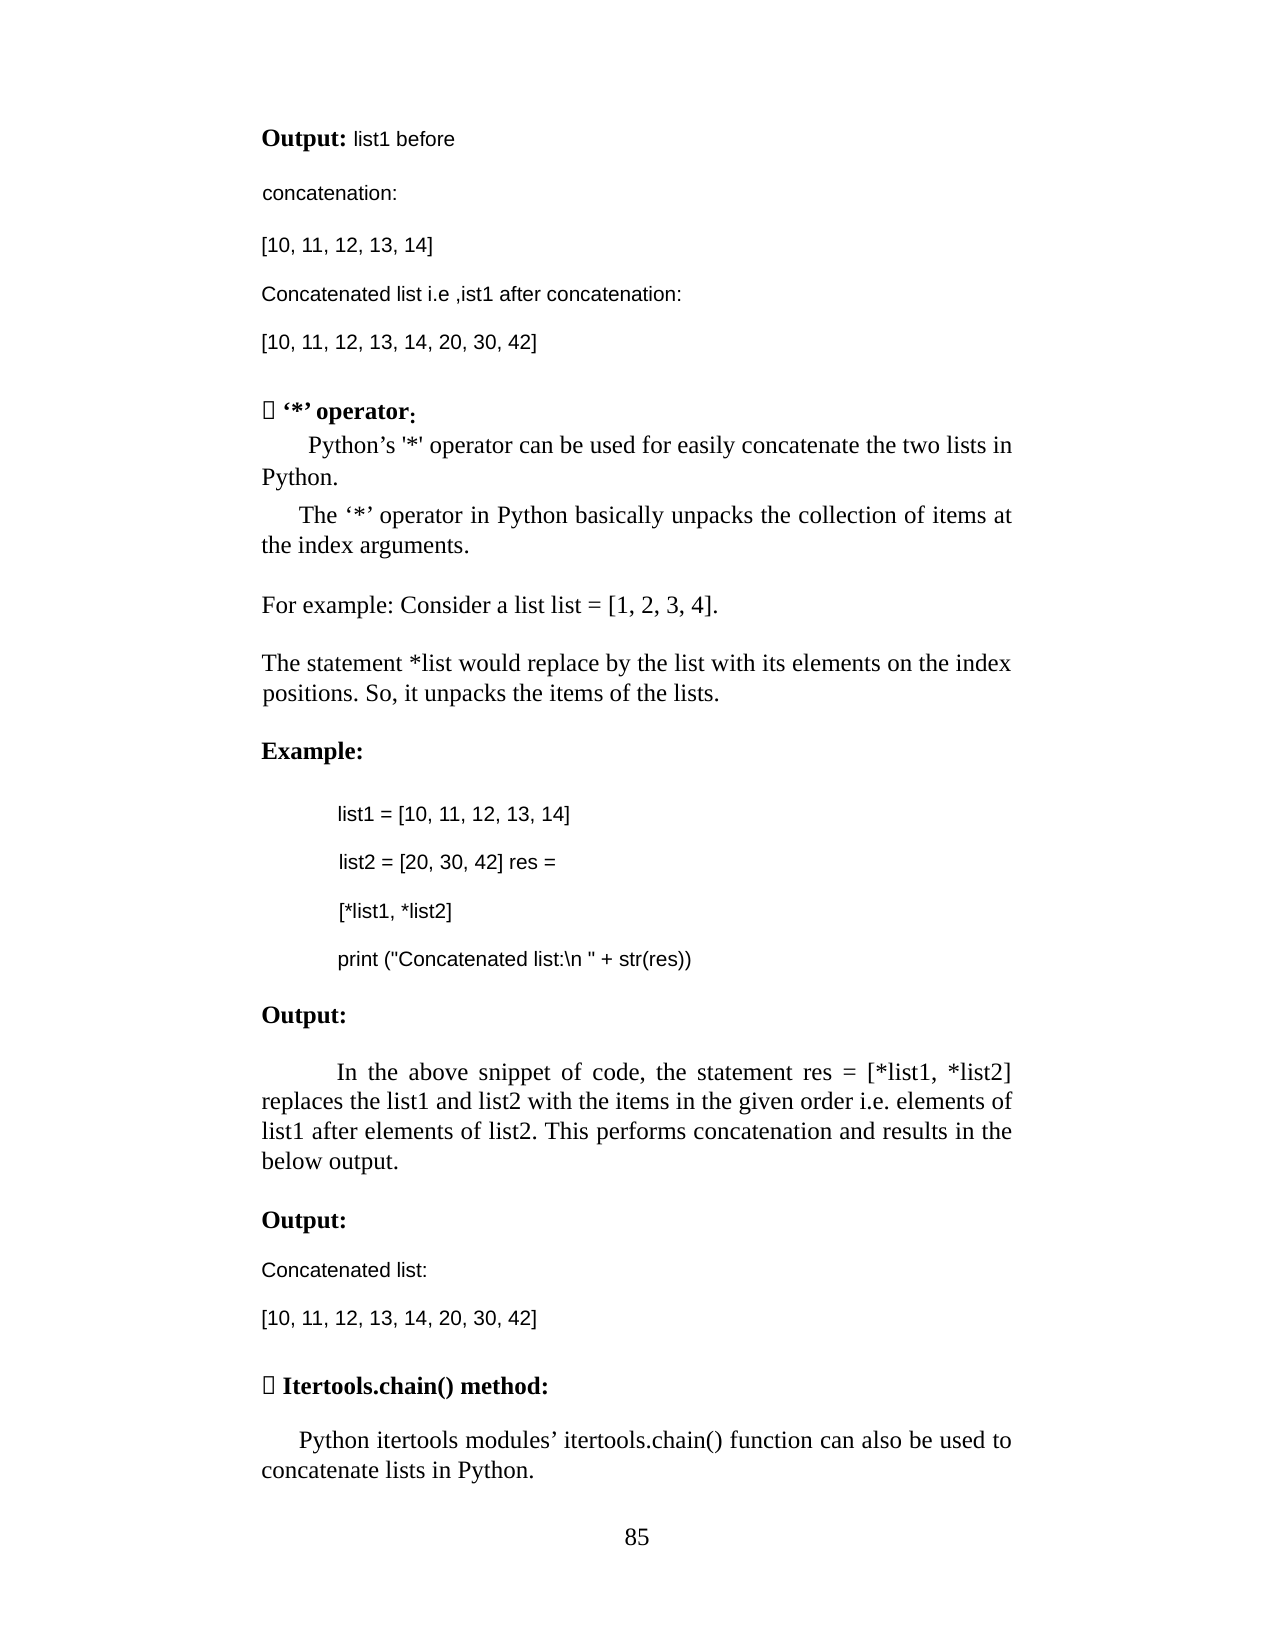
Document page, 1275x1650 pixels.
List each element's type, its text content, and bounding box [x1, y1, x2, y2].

text Output: [261, 1205, 1013, 1233]
text  Itertools.chain() method: [261, 1368, 1013, 1402]
text Concatenated list i.e ,ist1 after concatenation: [261, 281, 1013, 305]
text [10, 11, 12, 13, 14, 20, 30, 42] [261, 1306, 1013, 1330]
text Python’s '*' operator can be used for easily concatenate the two lists in [262, 430, 1012, 459]
text print ("Concatenated list:\n " + str(res)) [337, 947, 1013, 971]
text For example: Consider a list list = [1, 2, 3, 4]. [261, 590, 1013, 619]
text Concatenated list: [261, 1258, 1013, 1282]
text Python. [261, 462, 1013, 490]
text Output: list1 before concatenation: [261, 123, 505, 204]
text [10, 11, 12, 13, 14] [261, 233, 1013, 257]
text The statement *list would replace by the list with its elements on the index positions. So, it unpacks the items of the lists. [261, 648, 1013, 707]
text Python itertools modules’ itertools.chain() function can also be used to concatenate lists in Python. [261, 1425, 1013, 1483]
text list1 = [10, 11, 12, 13, 14] list2 = [20, 30, 42] res = [*list1, *list2] [337, 802, 572, 923]
text The ‘*’ operator in Python basically unpacks the collection of items at the index arguments. [261, 500, 1013, 558]
text [10, 11, 12, 13, 14, 20, 30, 42] [261, 329, 1013, 353]
text Output: [261, 1000, 1013, 1029]
text Example: [261, 736, 1013, 764]
text In the above snippet of code, the statement res = [*list1, *list2] replaces the list1 and list2 with the items in the given order i.e. elements of list1 after elements of list2. This performs concatenation and results in the below output. [261, 1057, 1013, 1175]
text  ‘*’ operator: [261, 383, 1013, 428]
